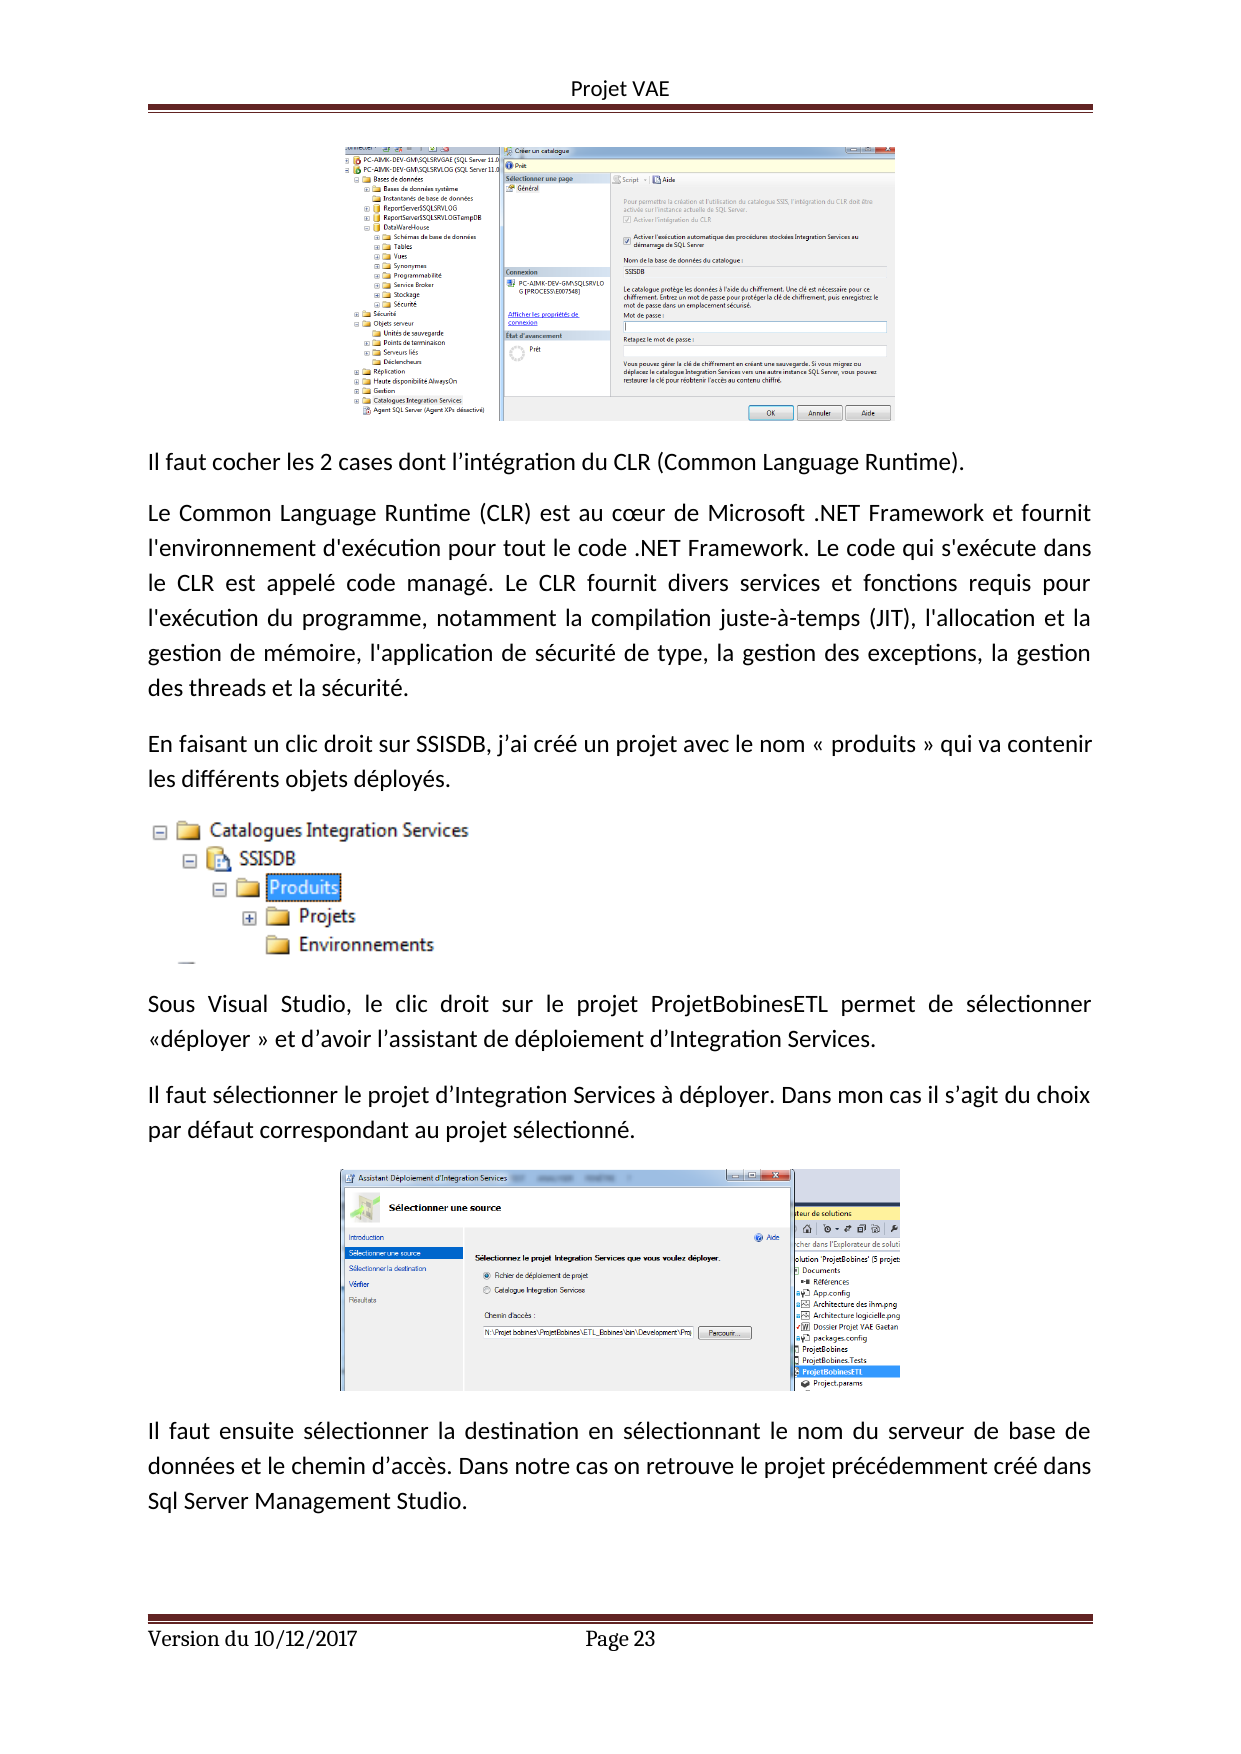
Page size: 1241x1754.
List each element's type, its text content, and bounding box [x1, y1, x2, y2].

picture [340, 1169, 900, 1391]
picture [345, 147, 895, 421]
text Il faut ensuite sélectionner la destination en sélectionnant le nom du serveur de base de données et le chemin d’accès. Dans notre cas on retrouve le projet précédemment créé dans Sql Server Management Studio. [148, 1416, 1093, 1516]
text Sous Visual Studio, le clic droit sur le projet ProjetBobinesETL permet de sélectionner «déployer » et d’avoir l’assistant de déploiement d’Integration Services. [148, 988, 1093, 1054]
picture [147, 818, 533, 964]
text Il faut cocher les 2 cases dont l’intégration du CLR (Common Language Runtime). [148, 446, 1093, 476]
text En faisant un clic droit sur SSISDB, j’ai créé un projet avec le nom « produits » qui va contenir les différents objets déployés. [148, 728, 1093, 793]
text Le Common Language Runtime (CLR) est au cœur de Microsoft .NET Framework et fournit l'environnement d'exécution pour tout le code .NET Framework. Le code qui s'exécute dans le CLR est appelé code managé. Le CLR fournit divers services et fonctions requis pour l'exécution du programme, notamment la compilation juste-à-temps (JIT), l'allocation et la gestion de mémoire, l'application de sécurité de type, la gestion des exceptions, la gestion des threads et la sécurité. [148, 497, 1093, 703]
text Il faut sélectionner le projet d’Integration Services à déployer. Dans mon cas il s’agit du choix par défaut correspondant au projet sélectionné. [148, 1079, 1093, 1144]
